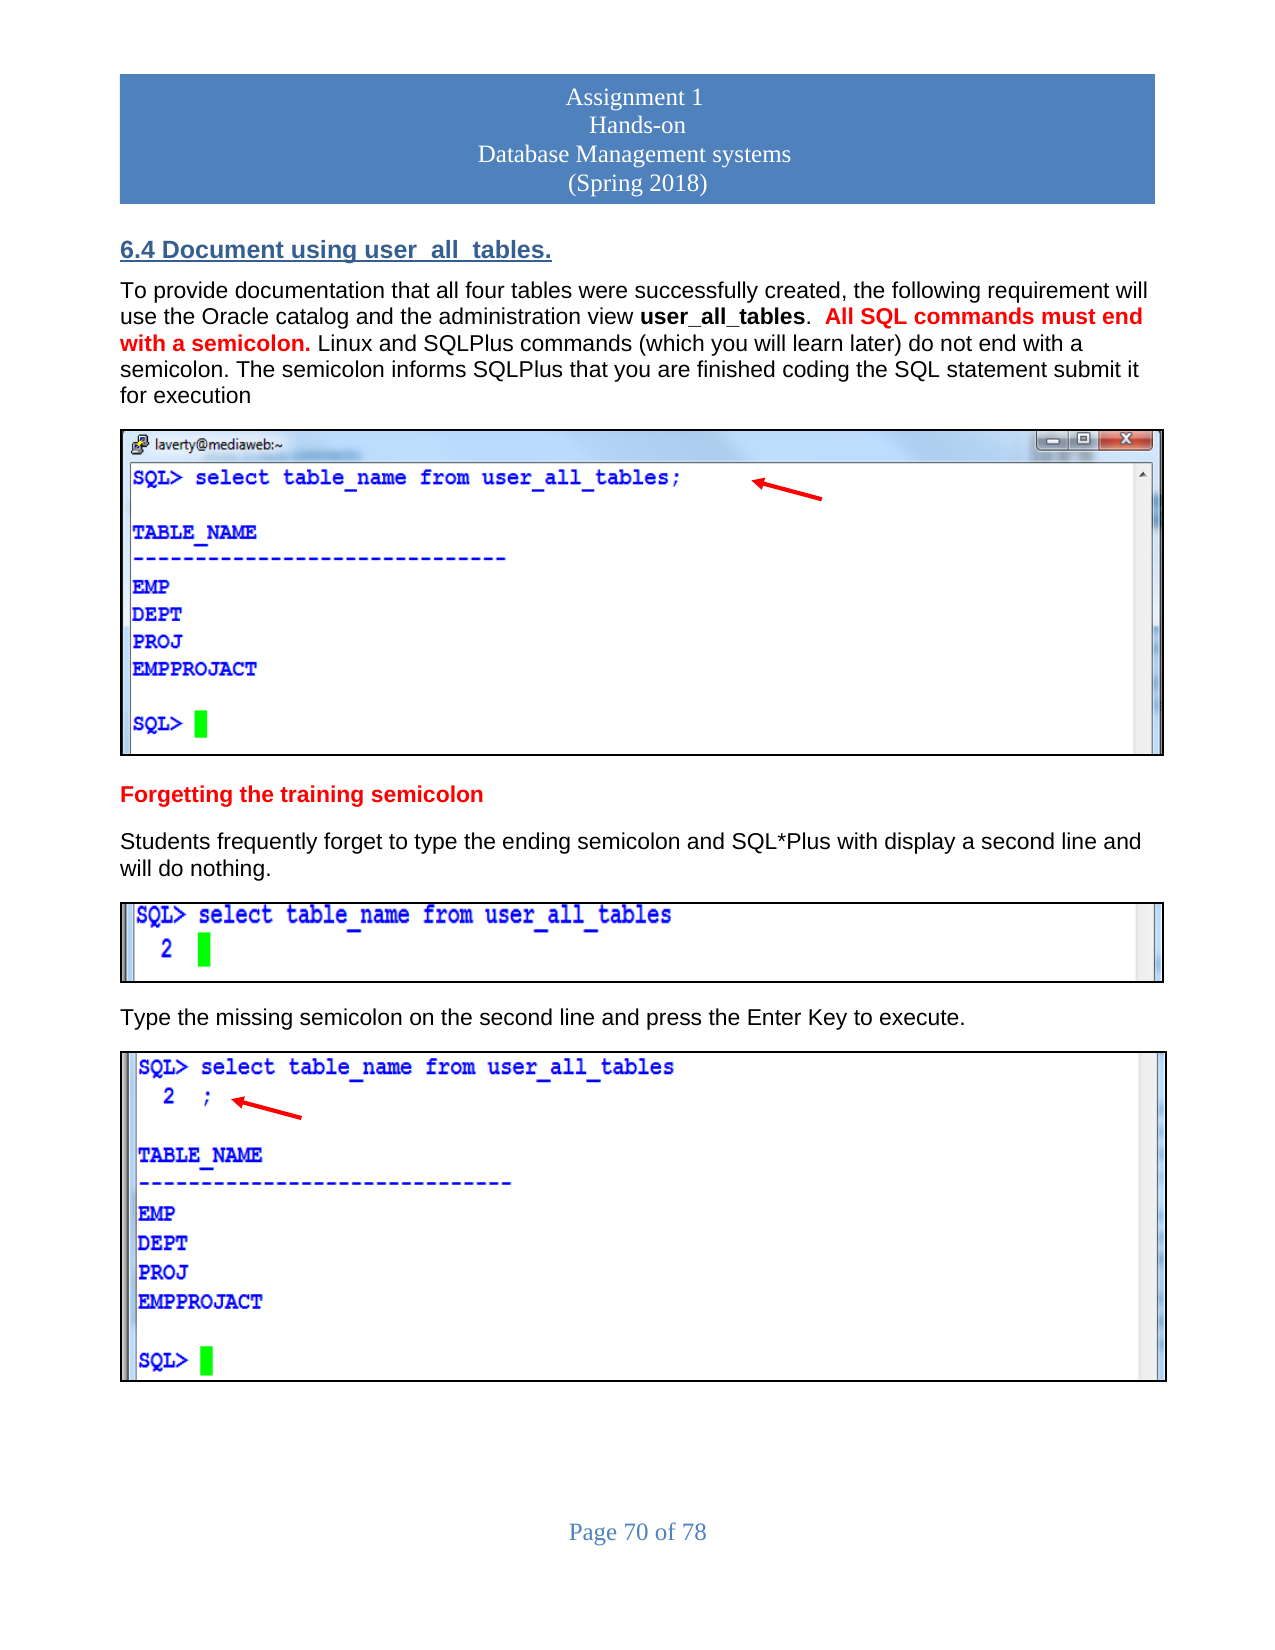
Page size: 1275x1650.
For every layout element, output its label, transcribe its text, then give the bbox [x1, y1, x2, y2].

subtitle 6.4 Document using user_all_tables. [120, 236, 1155, 264]
picture [122, 431, 1162, 754]
text To provide documentation that all four tables were successfully created, the following requirement will use the Oracle catalog and the administration view user_all_tables. All SQL commands must end with a semicolon. Linux and SQLPlus commands (which you will learn later) do not end with a semicolon. The semicolon informs SQLPlus that you are finished coding the SQL statement submit it for execution [120, 277, 1155, 408]
picture [122, 904, 1162, 981]
text Type the missing semicolon on the second line and press the Enter Key to execute. [120, 1004, 1155, 1030]
text Students frequently forget to type the ending semicolon and SQL*Plus with display a second line and will do nothing. [120, 828, 1155, 881]
picture [122, 1053, 1165, 1380]
text Forgetting the training semicolon [120, 781, 1155, 807]
